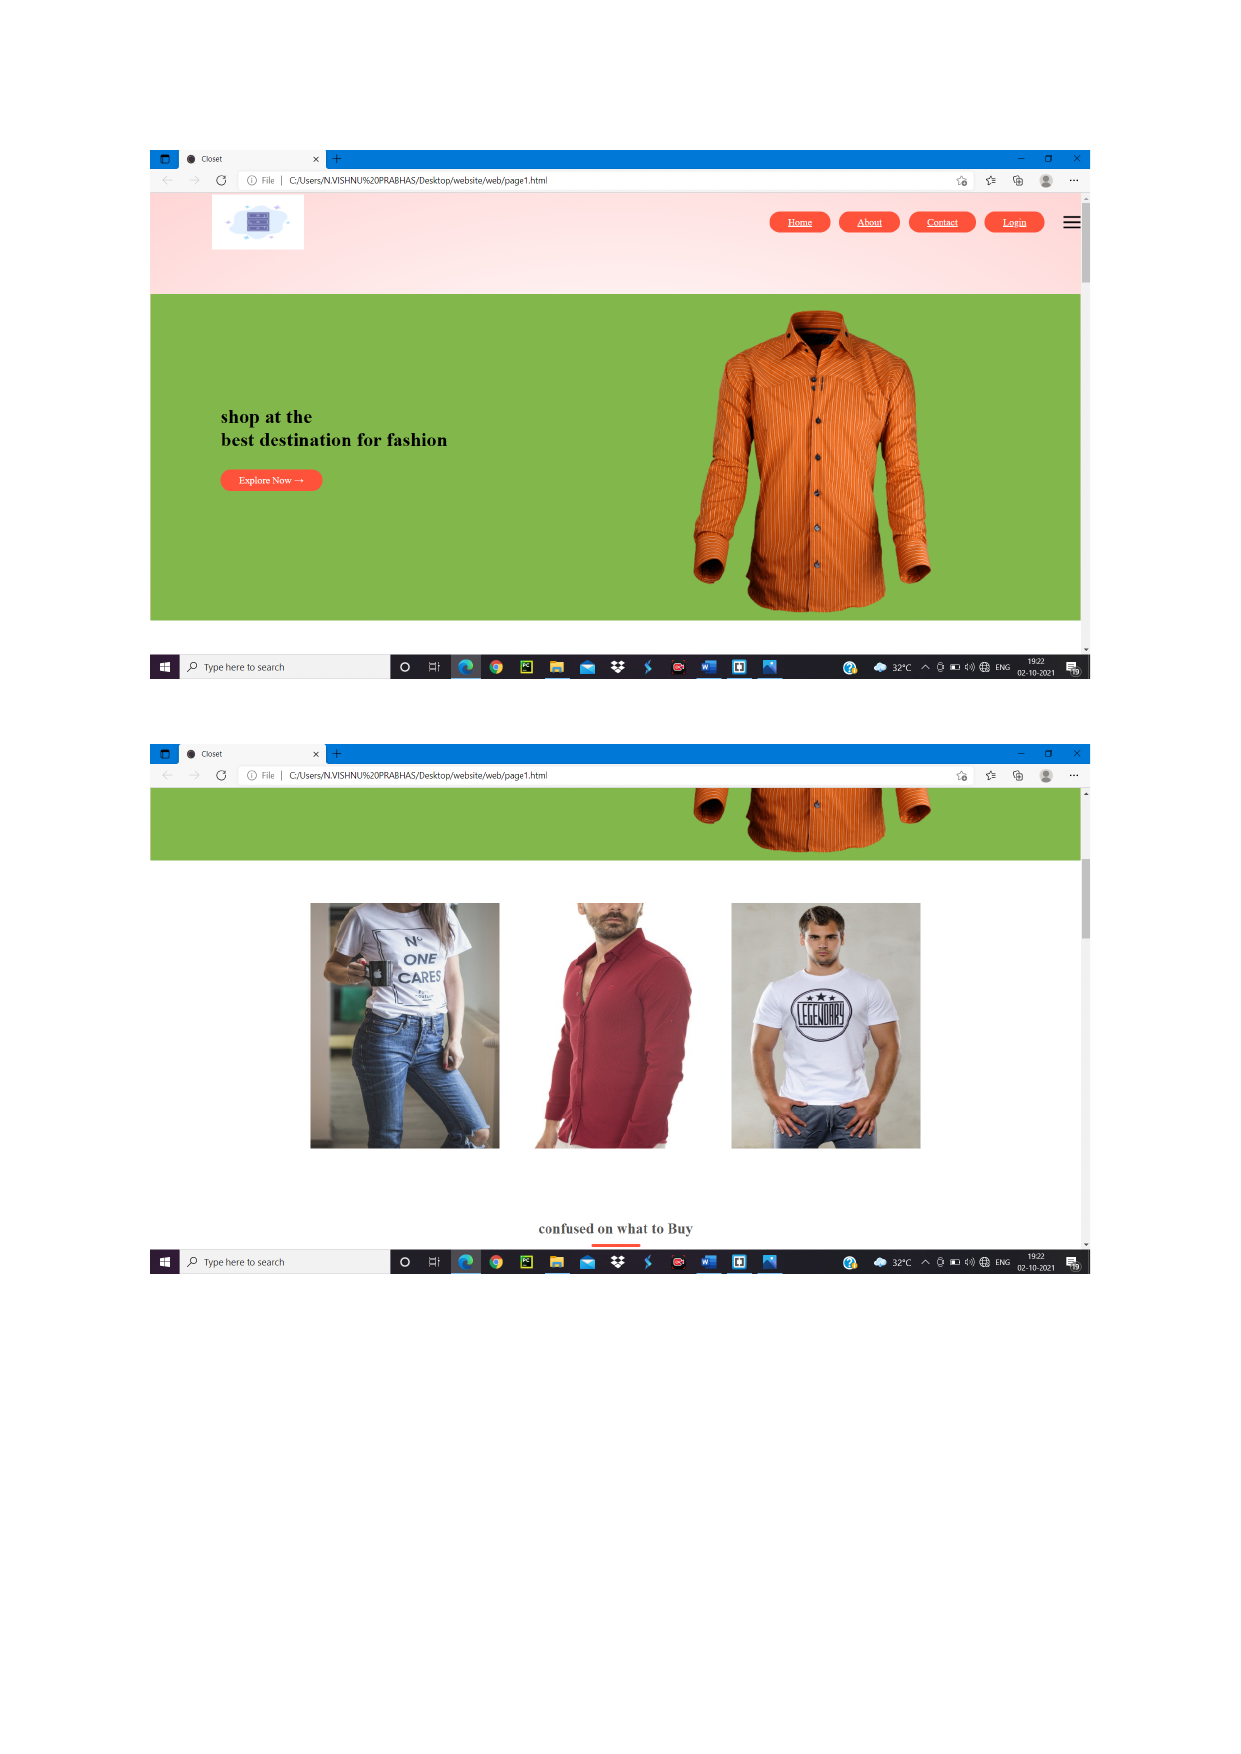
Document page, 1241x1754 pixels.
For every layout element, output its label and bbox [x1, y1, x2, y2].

picture [150, 744, 1091, 1274]
picture [150, 150, 1091, 679]
